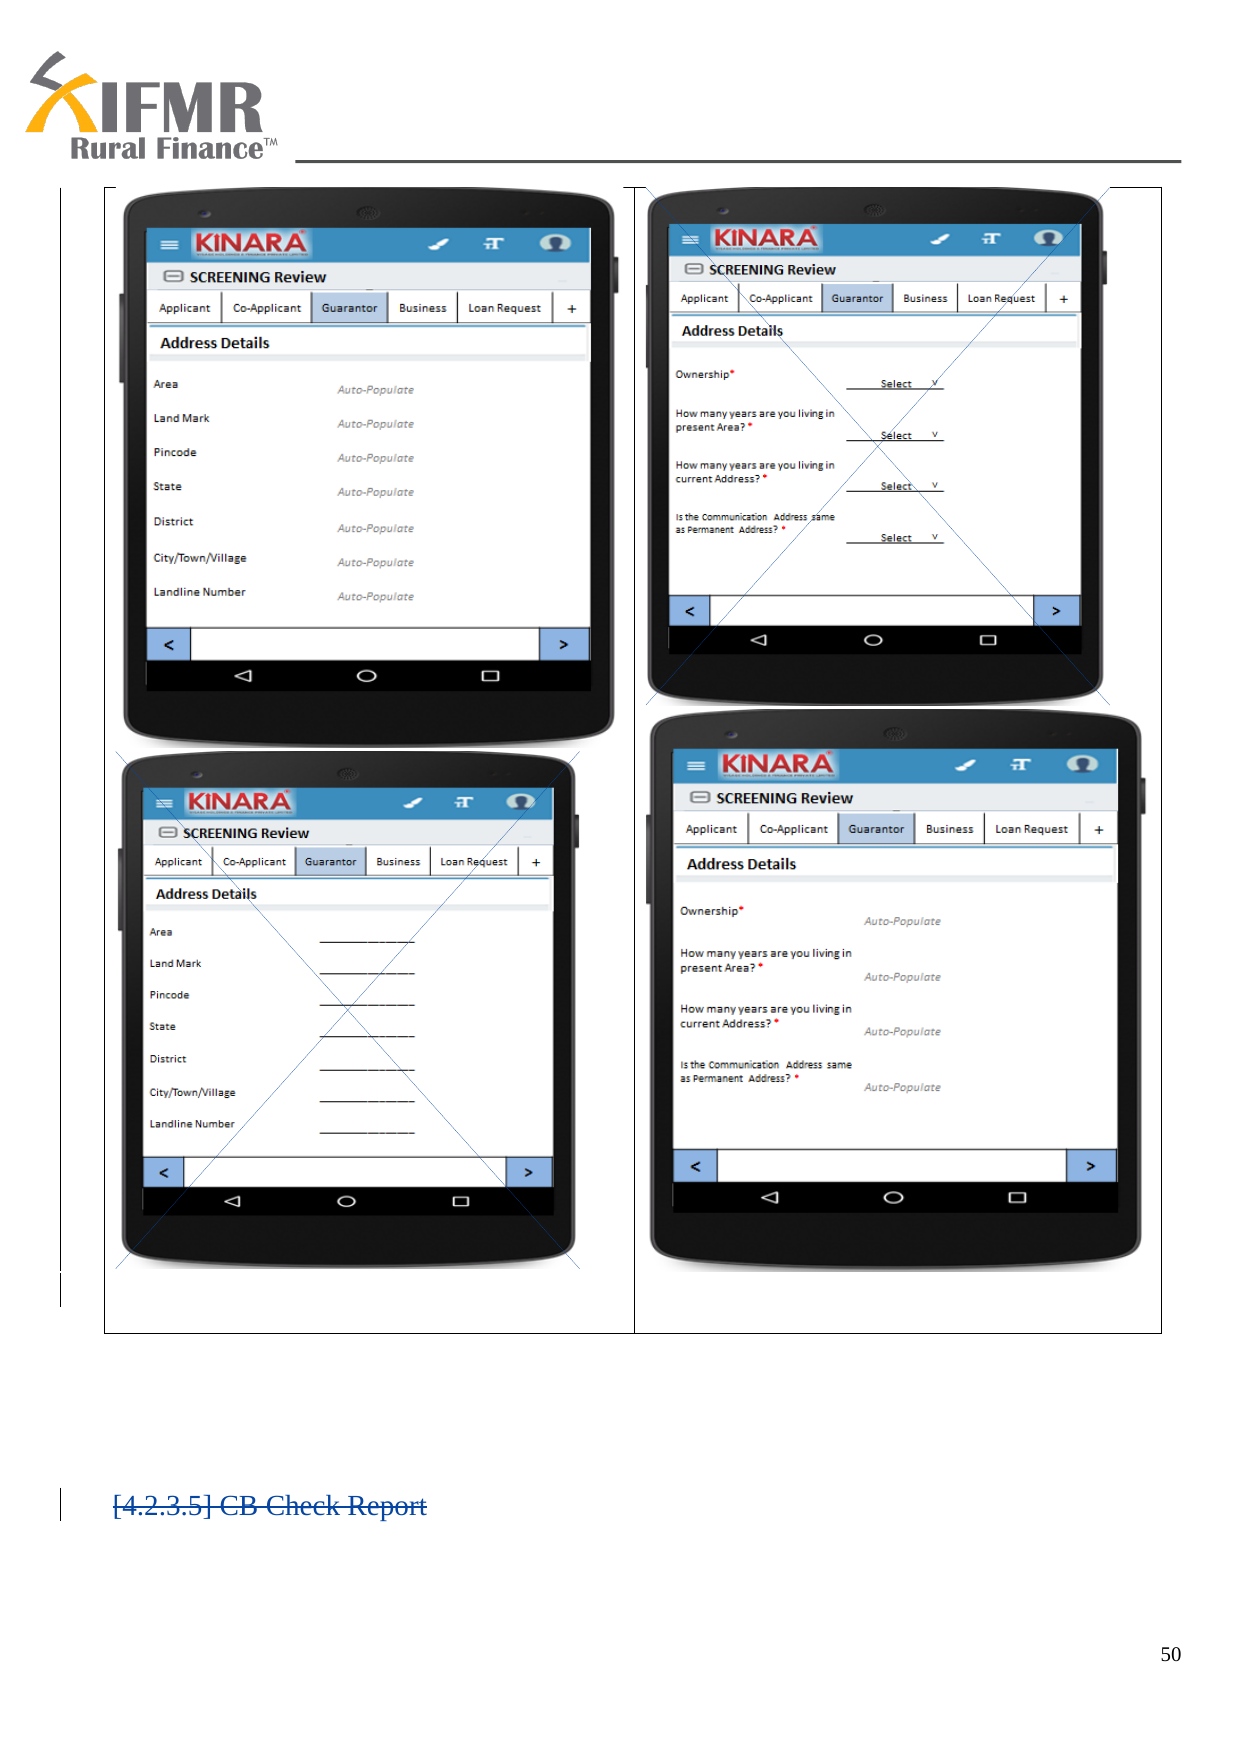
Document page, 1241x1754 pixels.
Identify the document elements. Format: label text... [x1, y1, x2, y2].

picture [647, 448, 1109, 706]
picture [115, 752, 346, 1268]
picture [117, 1011, 578, 1269]
picture [349, 753, 580, 1267]
picture [18, 45, 284, 166]
picture [879, 189, 1110, 704]
table_cell Page 3 [105, 188, 634, 1332]
table_cell Page 4 [635, 188, 1161, 1332]
picture [645, 709, 1150, 1272]
picture [645, 188, 877, 704]
picture [117, 751, 578, 1009]
picture [647, 187, 1109, 445]
picture [115, 187, 624, 748]
